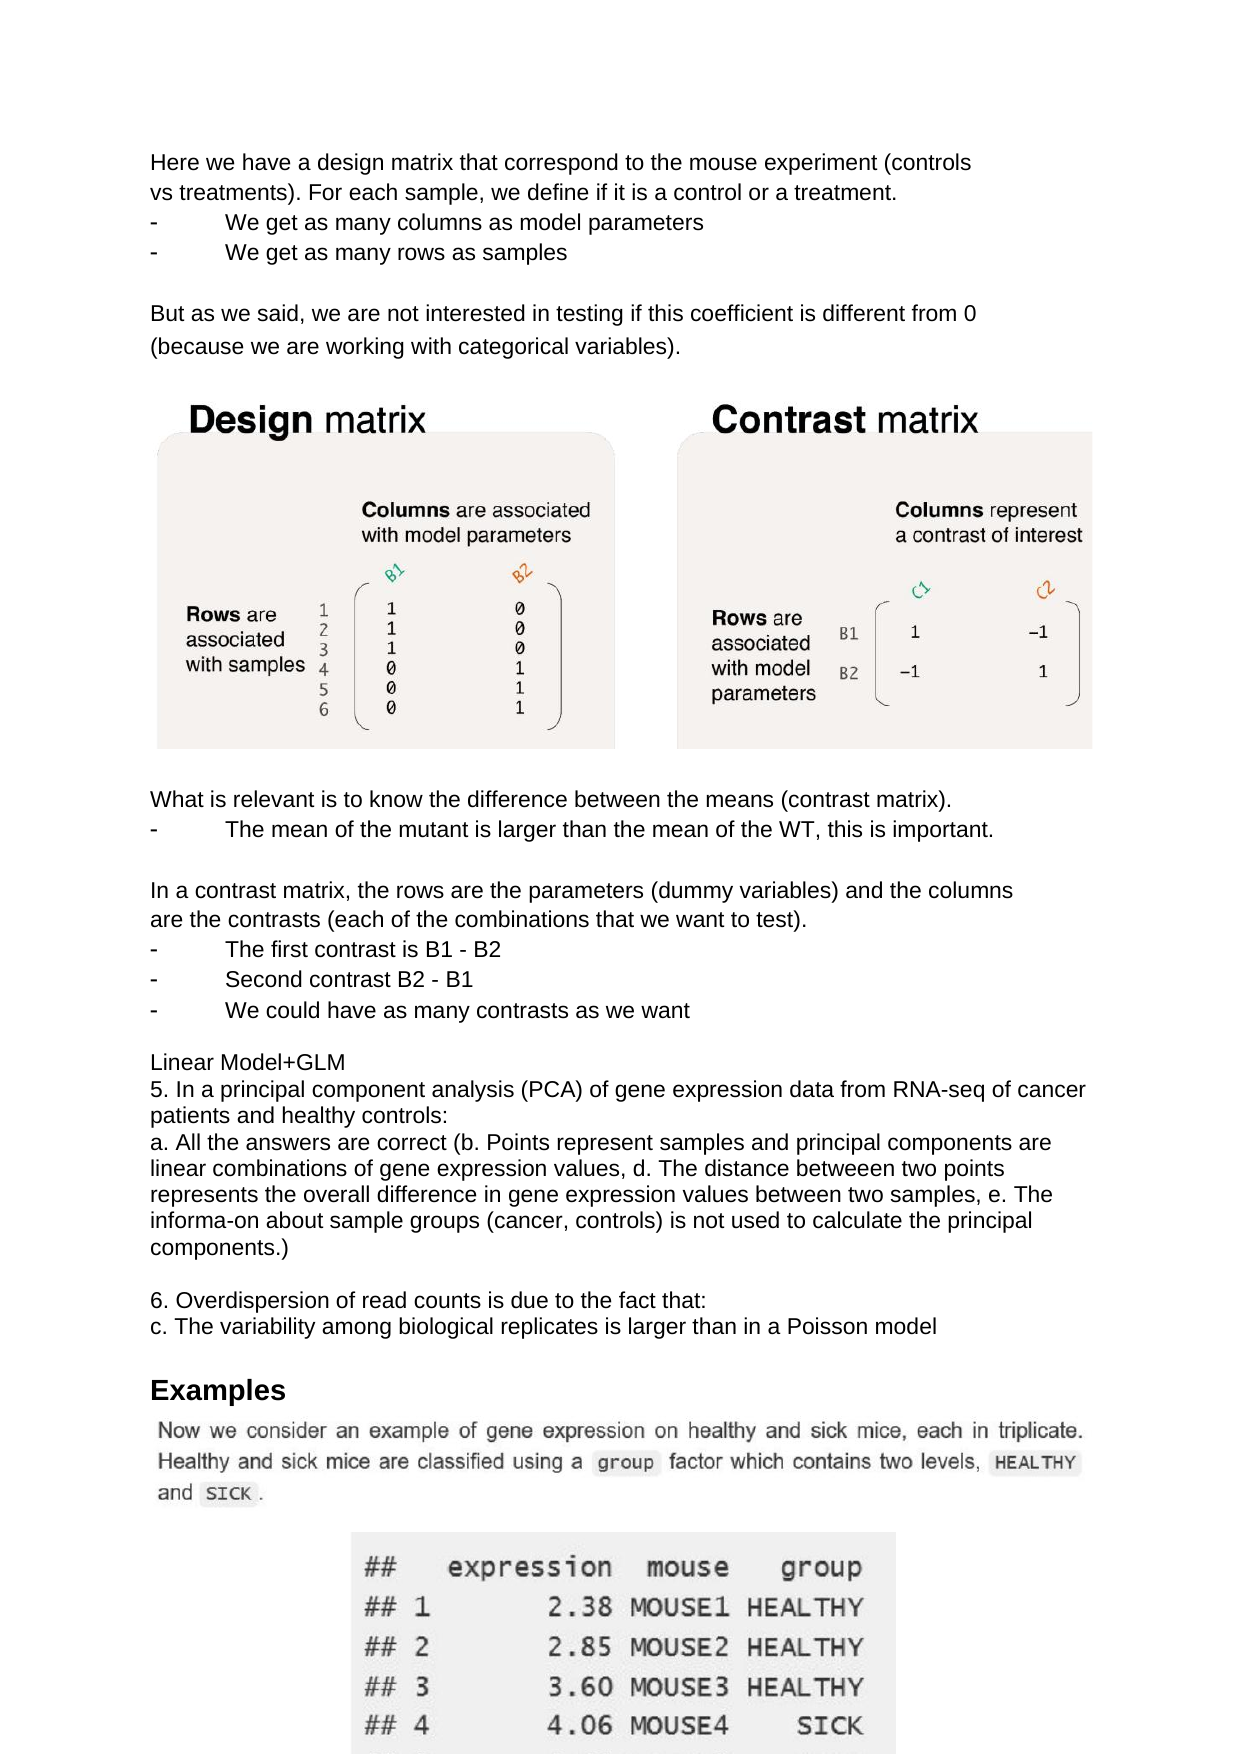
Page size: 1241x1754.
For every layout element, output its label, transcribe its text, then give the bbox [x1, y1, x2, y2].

text a. All the answers are correct (b. Points represent samples and principal components are linear combinations of gene expression values, d. The distance betweeen two points represents the overall difference in gene expression values between two samples, e. The informa-on about sample groups (cancer, controls) is not used to calculate the principal components.) [150, 1128, 1090, 1260]
list The mean of the mutant is larger than the mean of the WT, this is important. [150, 816, 1090, 843]
text In a contrast matrix, the rows are the parameters (dummy variables) and the columns are the contrasts (each of the combinations that we want to test). [150, 877, 1052, 933]
list We could have as many contrasts as we want [150, 997, 1090, 1023]
picture [152, 1416, 1093, 1754]
text Examples [150, 1373, 1090, 1406]
text What is relevant is to know the difference between the means (contrast matrix). [150, 786, 1090, 812]
picture [152, 394, 1093, 749]
text c. The variability among biological replicates is larger than in a Poisson model [150, 1313, 1090, 1339]
list We get as many columns as model parameters [150, 209, 1090, 235]
text Linear Model+GLM [150, 1049, 1090, 1076]
list We get as many rows as samples [150, 239, 1090, 265]
text Here we have a design matrix that correspond to the mouse experiment (controls vs treatments). For each sample, we define if it is a control or a treatment. [150, 149, 1000, 205]
list The first contrast is B1 - B2 [150, 936, 1090, 963]
text 6. Overdispersion of read counts is due to the fact that: [150, 1287, 1090, 1313]
list Second contrast B2 - B1 [150, 966, 1090, 993]
text 5. In a principal component analysis (PCA) of gene expression data from RNA-seq of cancer patients and healthy controls: [150, 1076, 1090, 1128]
text But as we said, we are not interested in testing if this coefficient is different from 0 (because we are working with categorical variables). [150, 299, 1075, 359]
